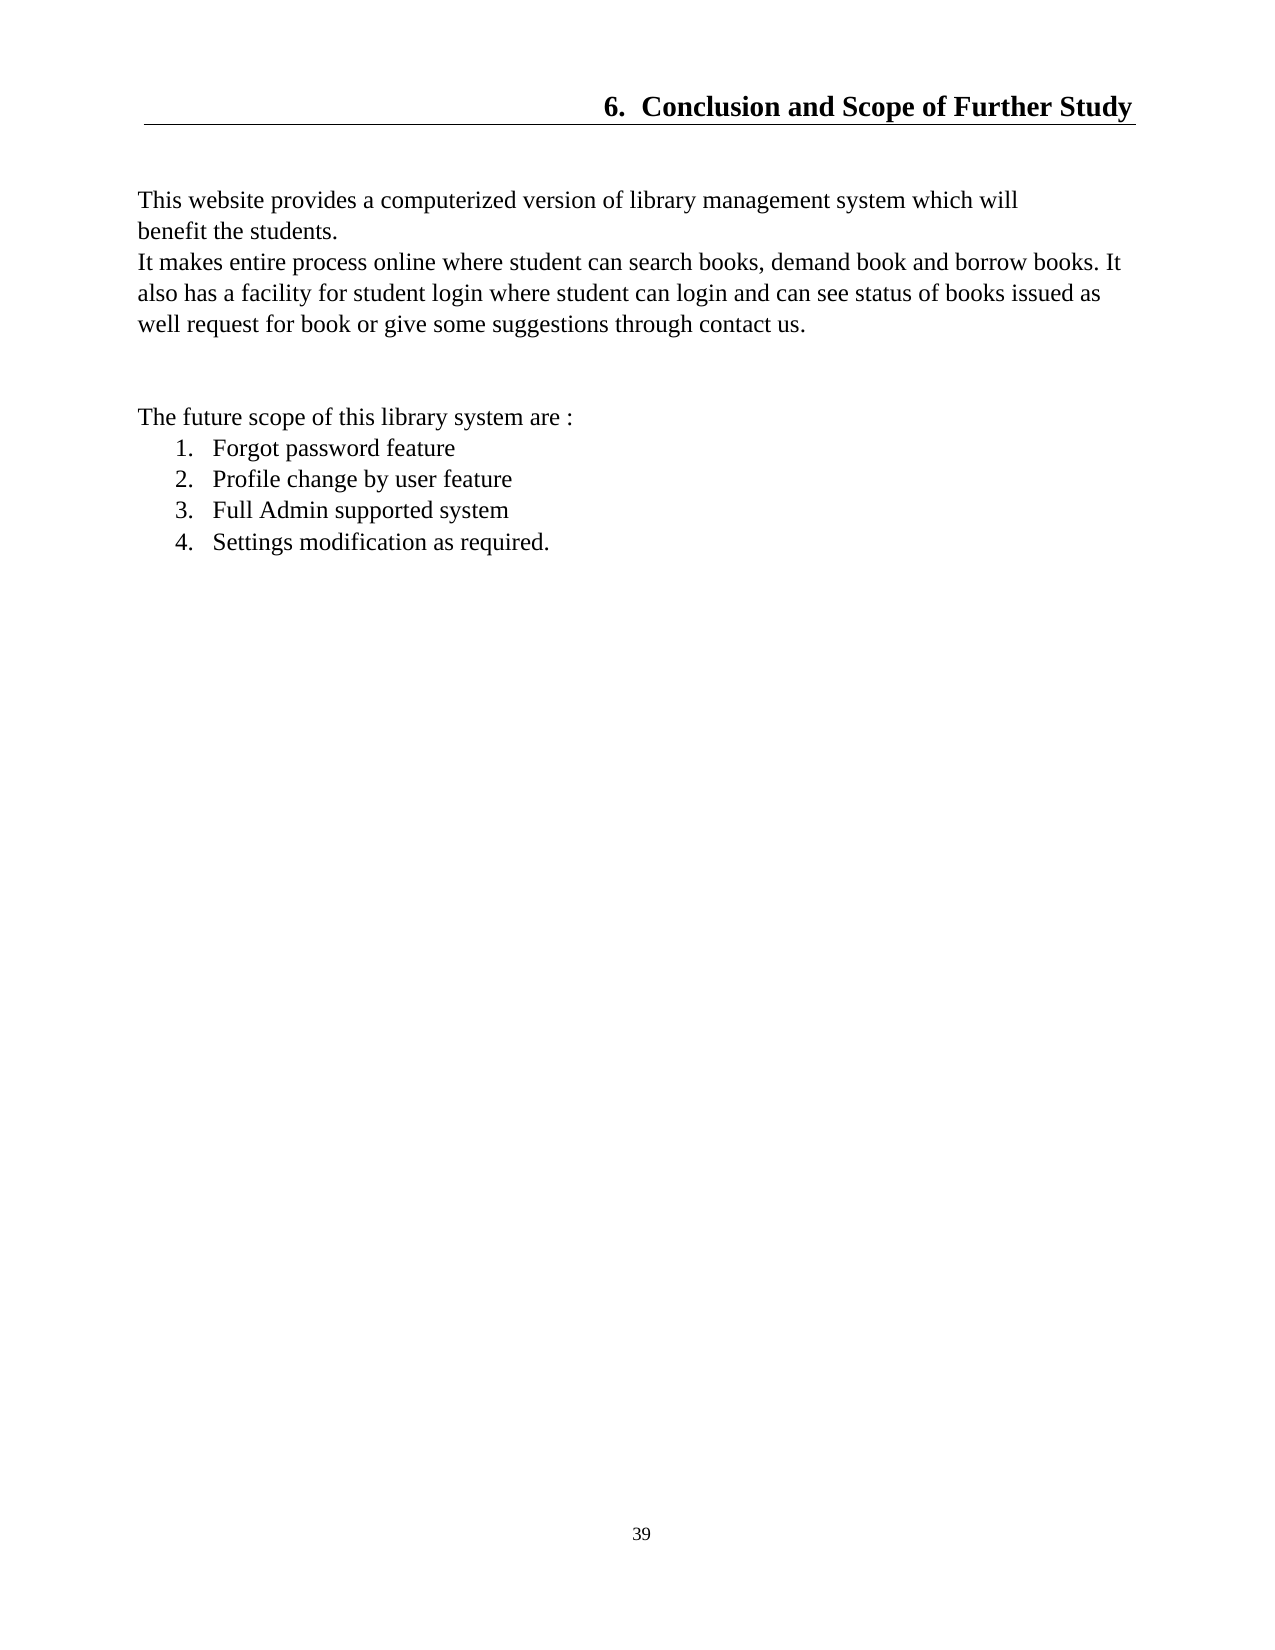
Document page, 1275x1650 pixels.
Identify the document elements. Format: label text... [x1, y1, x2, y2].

list Profile change by user feature [175, 464, 1133, 493]
text benefit the students. [137, 216, 1133, 245]
list Conclusion and Scope of Further Study [187, 89, 1133, 122]
list Forgot password feature [175, 433, 1133, 462]
text This website provides a computerized version of library management system which will [137, 185, 1133, 214]
text It makes entire process online where student can search books, demand book and borrow books. It also has a facility for student login where student can login and can see status of books issued as well request for book or give some suggestions through contact us. [137, 247, 1133, 338]
list Settings modification as required. [175, 527, 1133, 555]
text The future scope of this library system are : [137, 402, 1133, 431]
list Full Admin supported system [175, 496, 1133, 524]
